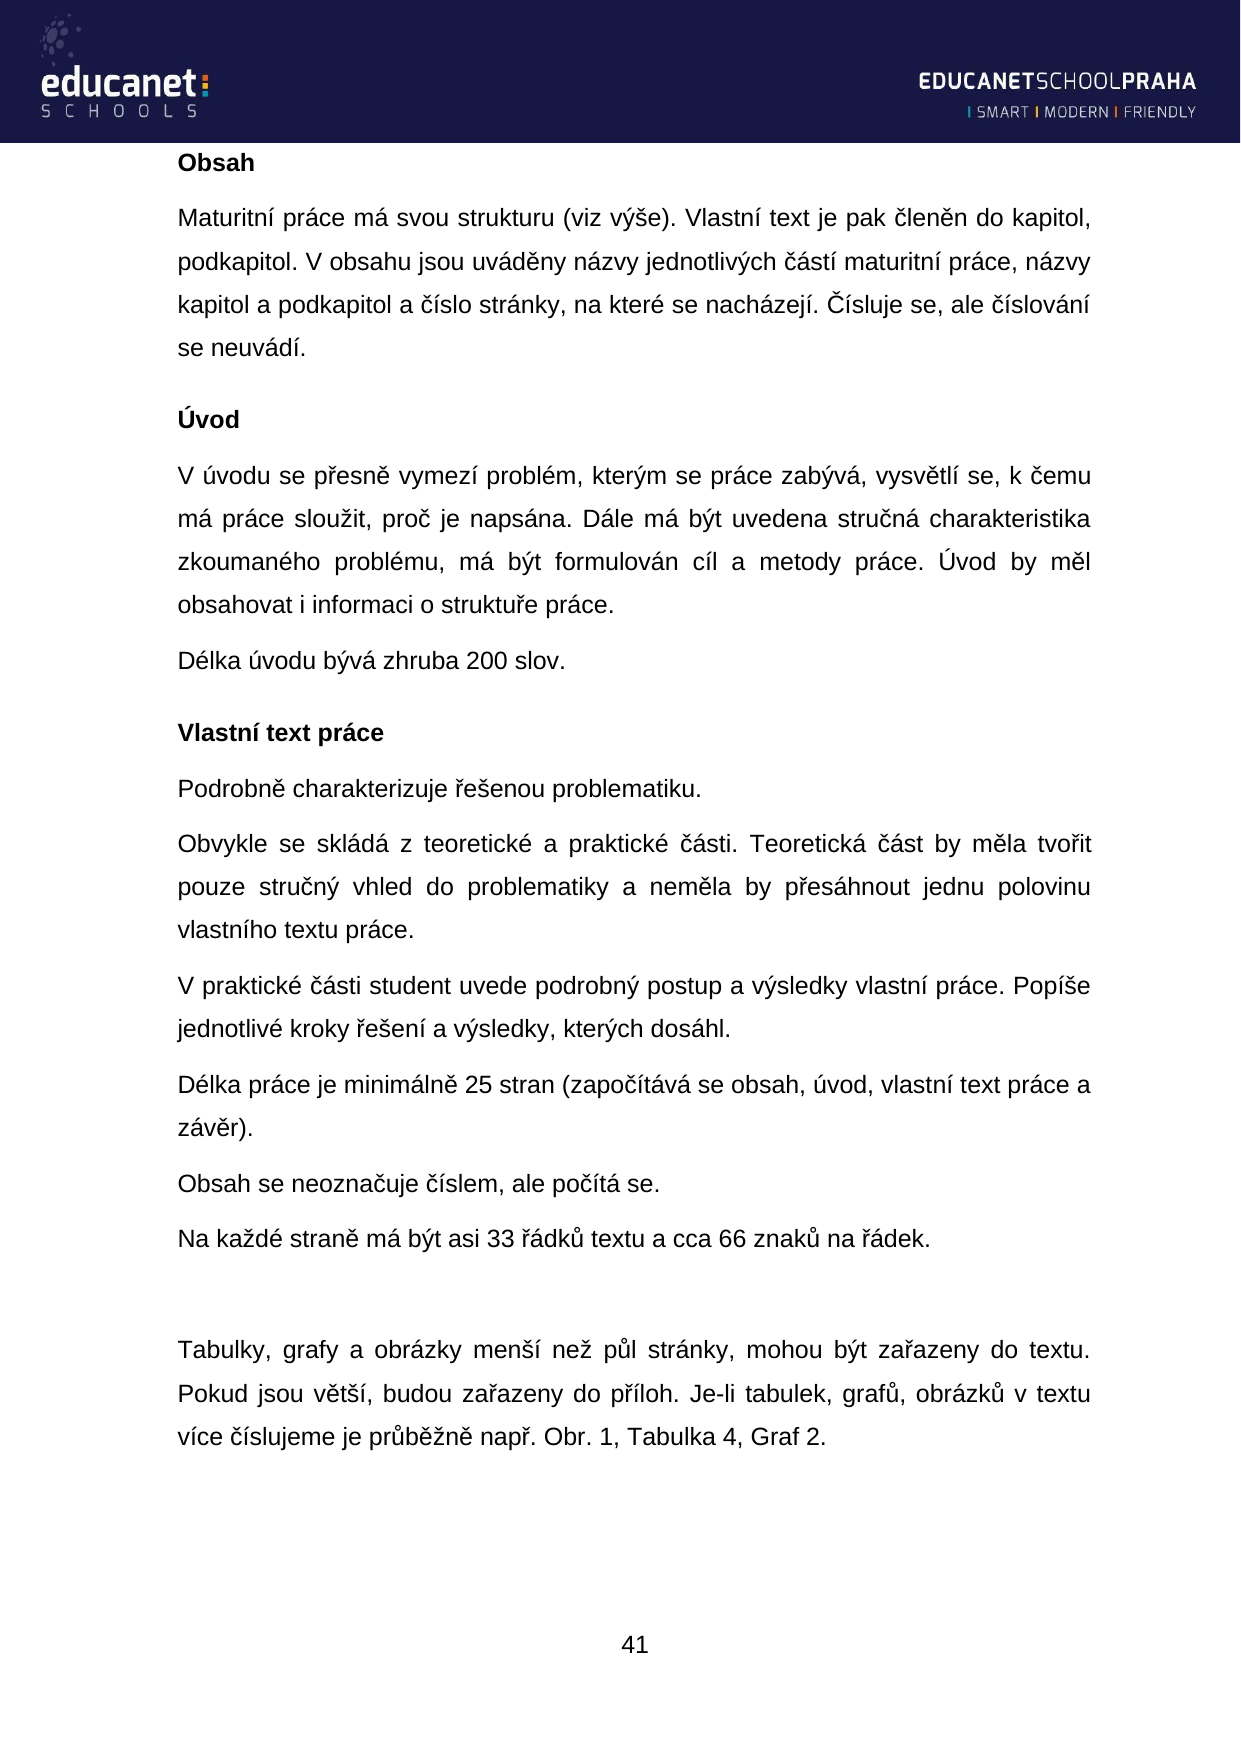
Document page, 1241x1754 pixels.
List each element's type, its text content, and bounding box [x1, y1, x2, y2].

text V úvodu se přesně vymezí problém, kterým se práce zabývá, vysvětlí se, k čemu má práce sloužit, proč je napsána. Dále má být uvedena stručná charakteristika zkoumaného problému, má být formulován cíl a metody práce. Úvod by měl obsahovat i informaci o struktuře práce. [177, 461, 1092, 619]
text Tabulky, grafy a obrázky menší než půl stránky, mohou být zařazeny do textu. Pokud jsou větší, budou zařazeny do příloh. Je-li tabulek, grafů, obrázků v textu více číslujeme je průběžně např. Obr. 1, Tabulka 4, Graf 2. [177, 1335, 1092, 1450]
subtitle Obsah [177, 148, 1092, 176]
text Délka práce je minimálně 25 stran (započítává se obsah, úvod, vlastní text práce a závěr). [177, 1070, 1092, 1142]
text Podrobně charakterizuje řešenou problematiku. [177, 773, 1092, 802]
picture [0, 0, 1241, 143]
text Maturitní práce má svou strukturu (viz výše). Vlastní text je pak členěn do kapitol, podkapitol. V obsahu jsou uváděny názvy jednotlivých částí maturitní práce, názvy kapitol a podkapitol a číslo stránky, na které se nacházejí. Čísluje se, ale číslování se neuvádí. [177, 203, 1092, 361]
text Obvykle se skládá z teoretické a praktické části. Teoretická část by měla tvořit pouze stručný vhled do problematiky a neměla by přesáhnout jednu polovinu vlastního textu práce. [177, 829, 1092, 944]
text V praktické části student uvede podrobný postup a výsledky vlastní práce. Popíše jednotlivé kroky řešení a výsledky, kterých dosáhl. [177, 971, 1092, 1043]
text Na každé straně má být asi 33 řádků textu a cca 66 znaků na řádek. [177, 1224, 1092, 1253]
subtitle Vlastní text práce [177, 718, 1092, 747]
text Délka úvodu bývá zhruba 200 slov. [177, 646, 1092, 674]
text Obsah se neoznačuje číslem, ale počítá se. [177, 1168, 1092, 1197]
subtitle Úvod [177, 405, 1092, 434]
